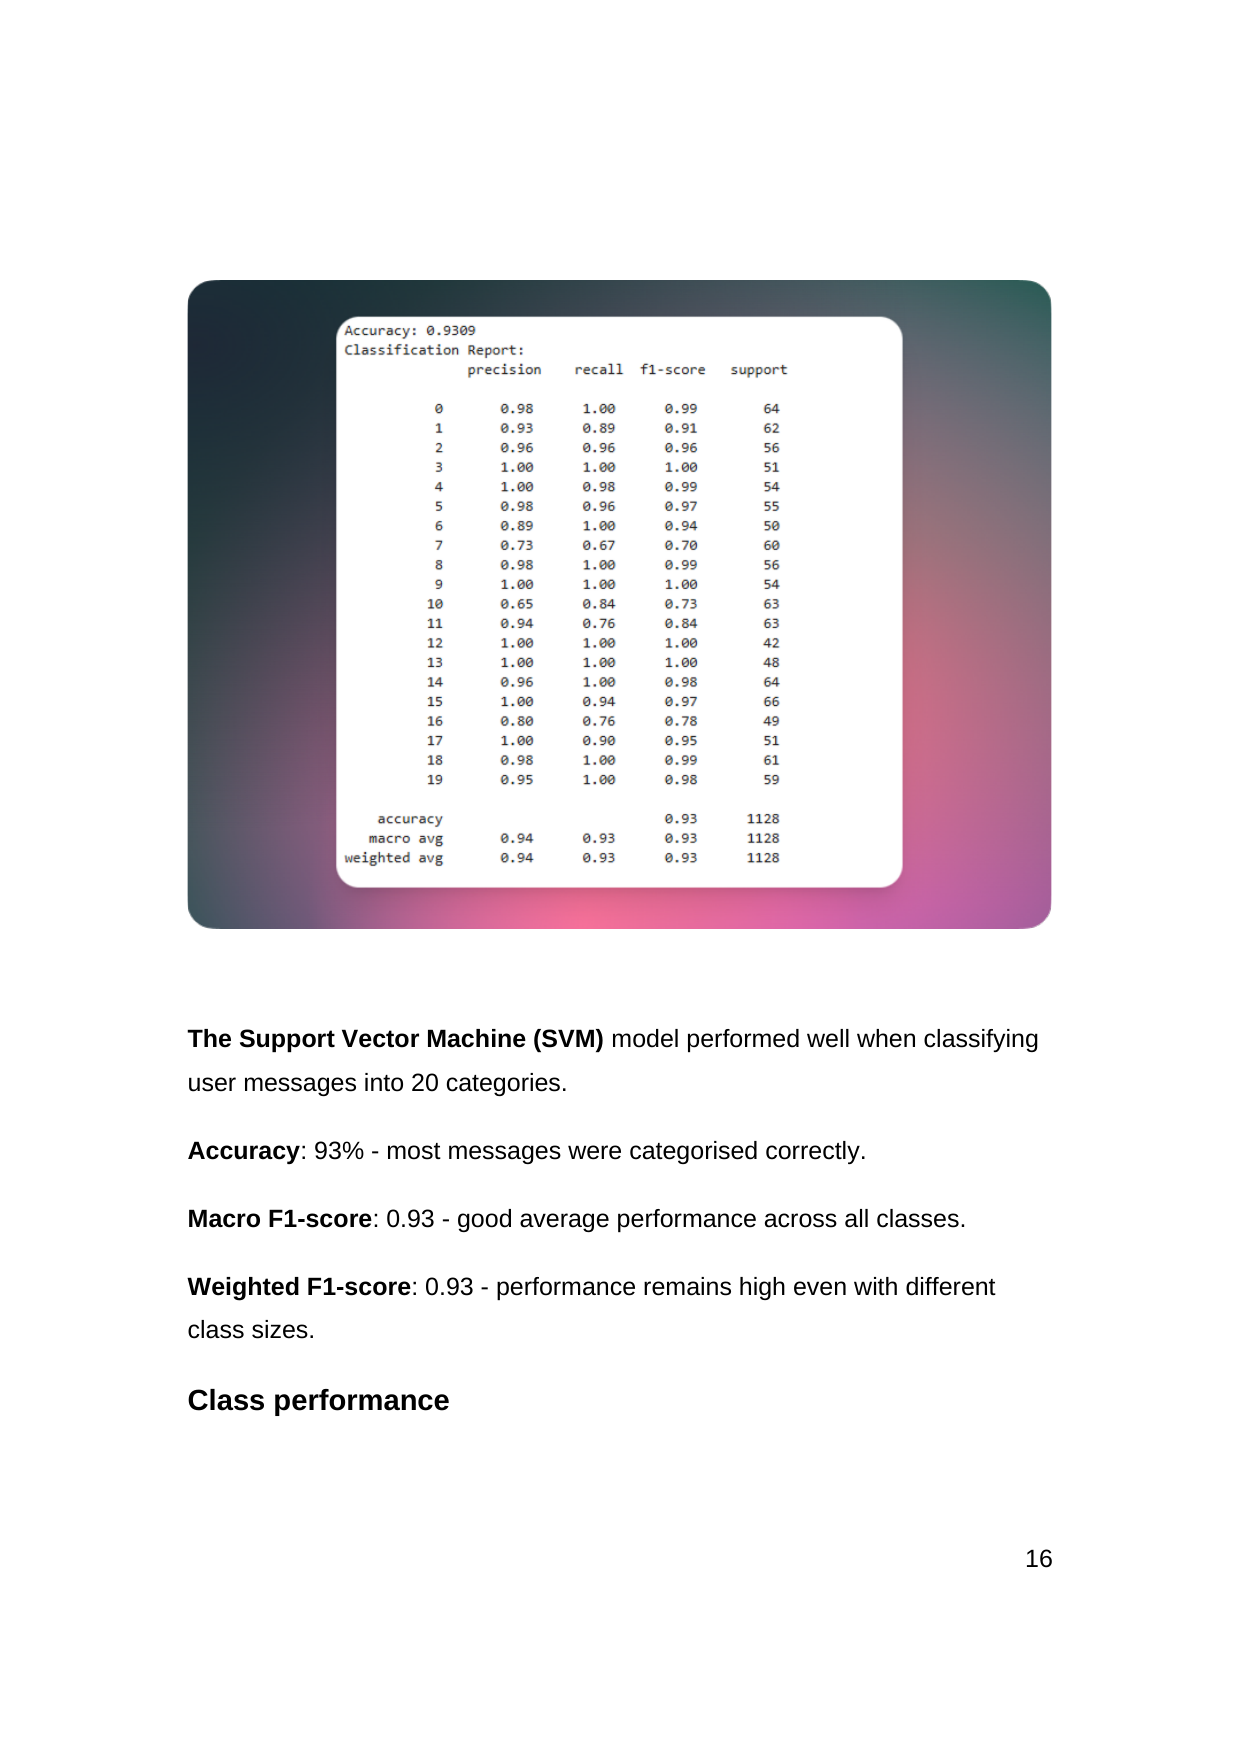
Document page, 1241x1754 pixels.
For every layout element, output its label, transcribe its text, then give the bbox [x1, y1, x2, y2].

text Accuracy: 93% - most messages were categorised correctly. [187, 1136, 1053, 1164]
text Macro F1-score: 0.93 - good average performance across all classes. [187, 1204, 1053, 1233]
text Weighted F1-score: 0.93 - performance remains high even with different class sizes. [187, 1272, 1053, 1344]
text Class performance [187, 1383, 1053, 1417]
picture [187, 280, 1052, 929]
text The Support Vector Machine (SVM) model performed well when classifying user messages into 20 categories. [187, 1024, 1053, 1096]
